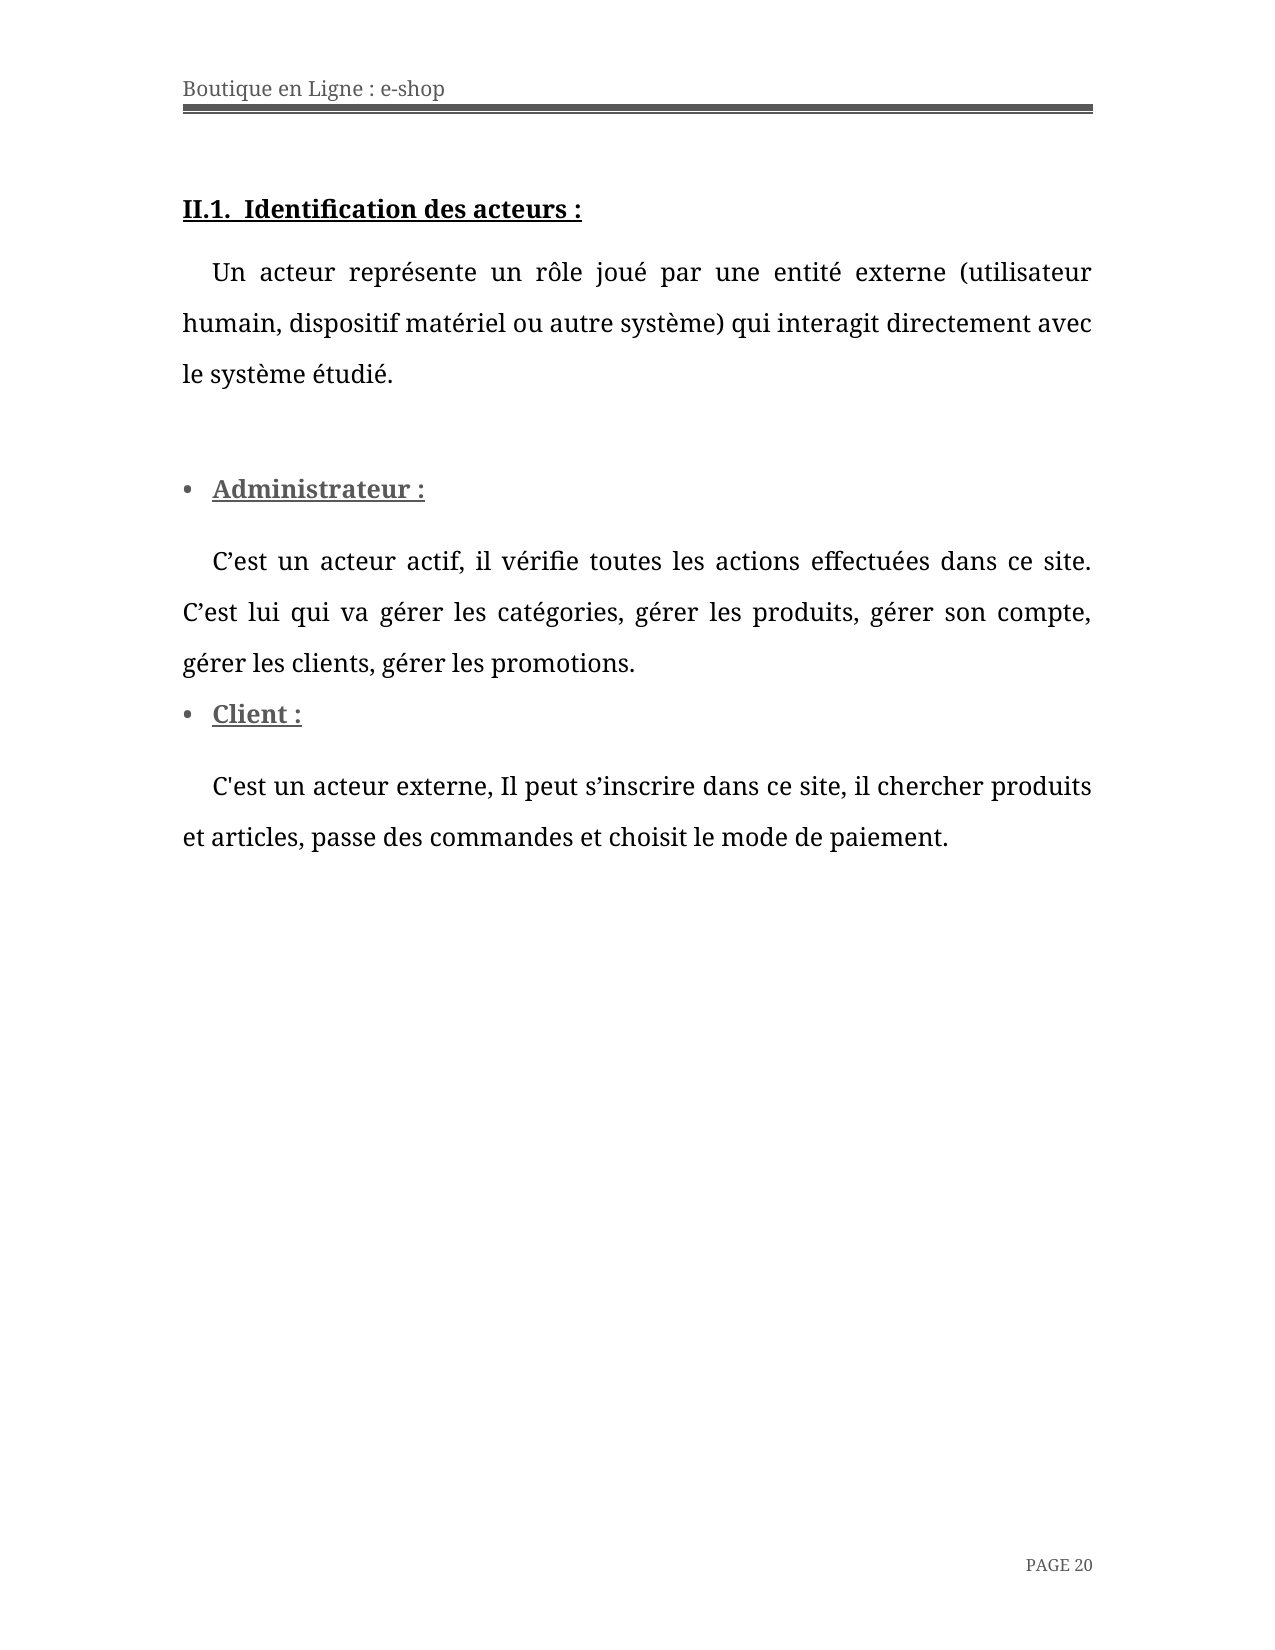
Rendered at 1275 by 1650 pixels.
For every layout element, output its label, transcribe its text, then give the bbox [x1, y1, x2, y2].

list Client : [182, 696, 1093, 731]
text II.1. Identification des acteurs : [182, 191, 1093, 225]
text C’est un acteur actif, il vérifie toutes les actions effectuées dans ce site. C’est lui qui va gérer les catégories, gérer les produits, gérer son compte, gérer les clients, gérer les promotions. [182, 543, 1093, 679]
text C'est un acteur externe, Il peut s’inscrire dans ce site, il chercher produits et articles, passe des commandes et choisit le mode de paiement. [182, 768, 1093, 853]
list Administrateur : [182, 471, 1093, 506]
text Un acteur représente un rôle joué par une entité externe (utilisateur humain, dispositif matériel ou autre système) qui interagit directement avec le système étudié. [182, 255, 1093, 391]
